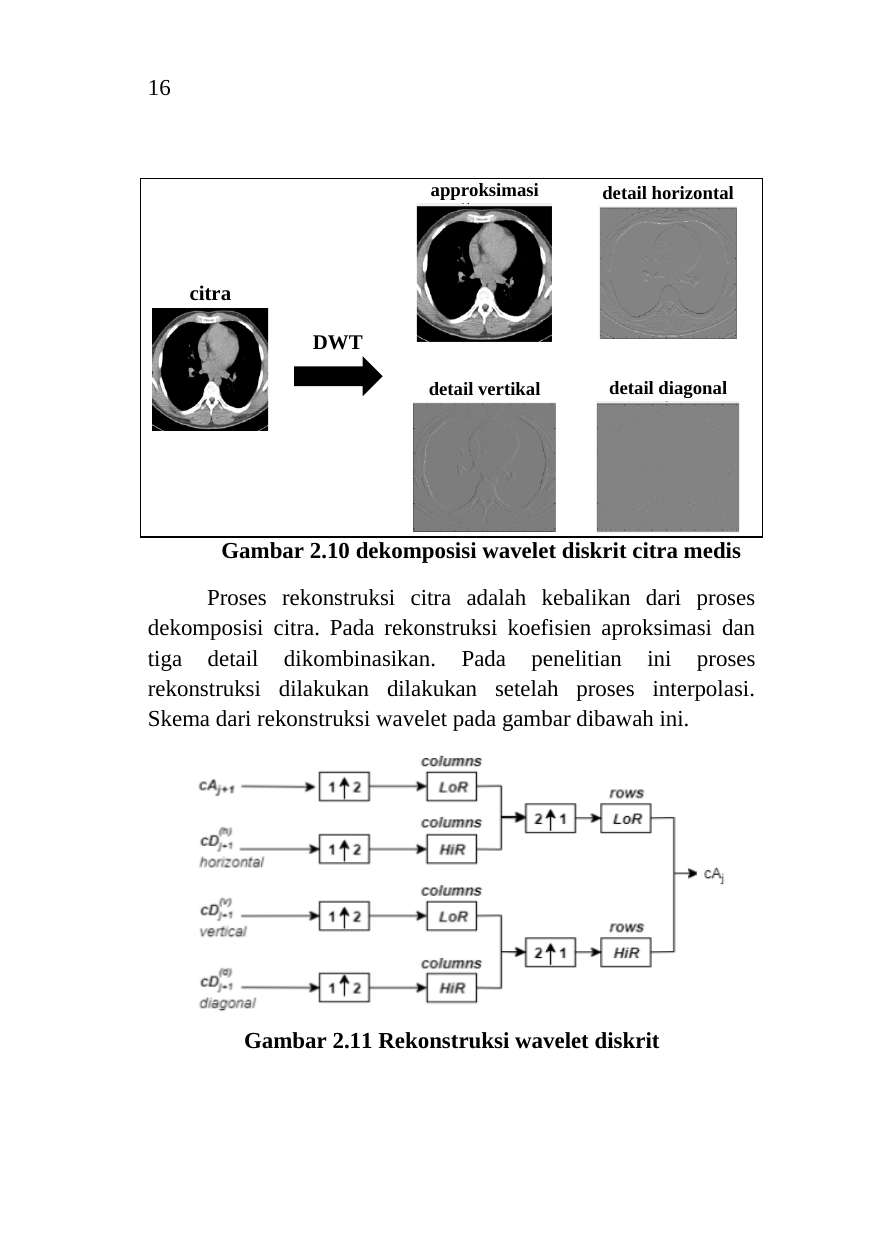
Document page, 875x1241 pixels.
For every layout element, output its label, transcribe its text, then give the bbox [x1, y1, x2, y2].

text Proses rekonstruksi citra adalah kebalikan dari proses dekomposisi citra. Pada rekonstruksi koefisien aproksimasi dan tiga detail dikombinasikan. Pada penelitian ini proses rekonstruksi dilakukan dilakukan setelah proses interpolasi. Skema dari rekonstruksi wavelet pada gambar dibawah ini. [148, 584, 756, 731]
picture [416, 203, 553, 342]
picture [413, 402, 556, 532]
table_header detail horizontal [573, 179, 762, 376]
picture [152, 308, 269, 431]
table_header DWT [279, 179, 396, 536]
table_header approksimasi [396, 179, 573, 376]
picture [596, 401, 740, 533]
table_header citra [141, 179, 279, 536]
picture [598, 206, 737, 339]
table_cell detail vertikal [396, 376, 573, 536]
text Gambar 2.10 dekomposisi wavelet diskrit citra medis [148, 538, 756, 564]
text Gambar 2.11 Rekonstruksi wavelet diskrit [148, 1027, 756, 1053]
table_cell detail diagonal [573, 376, 762, 536]
picture [192, 735, 759, 1024]
